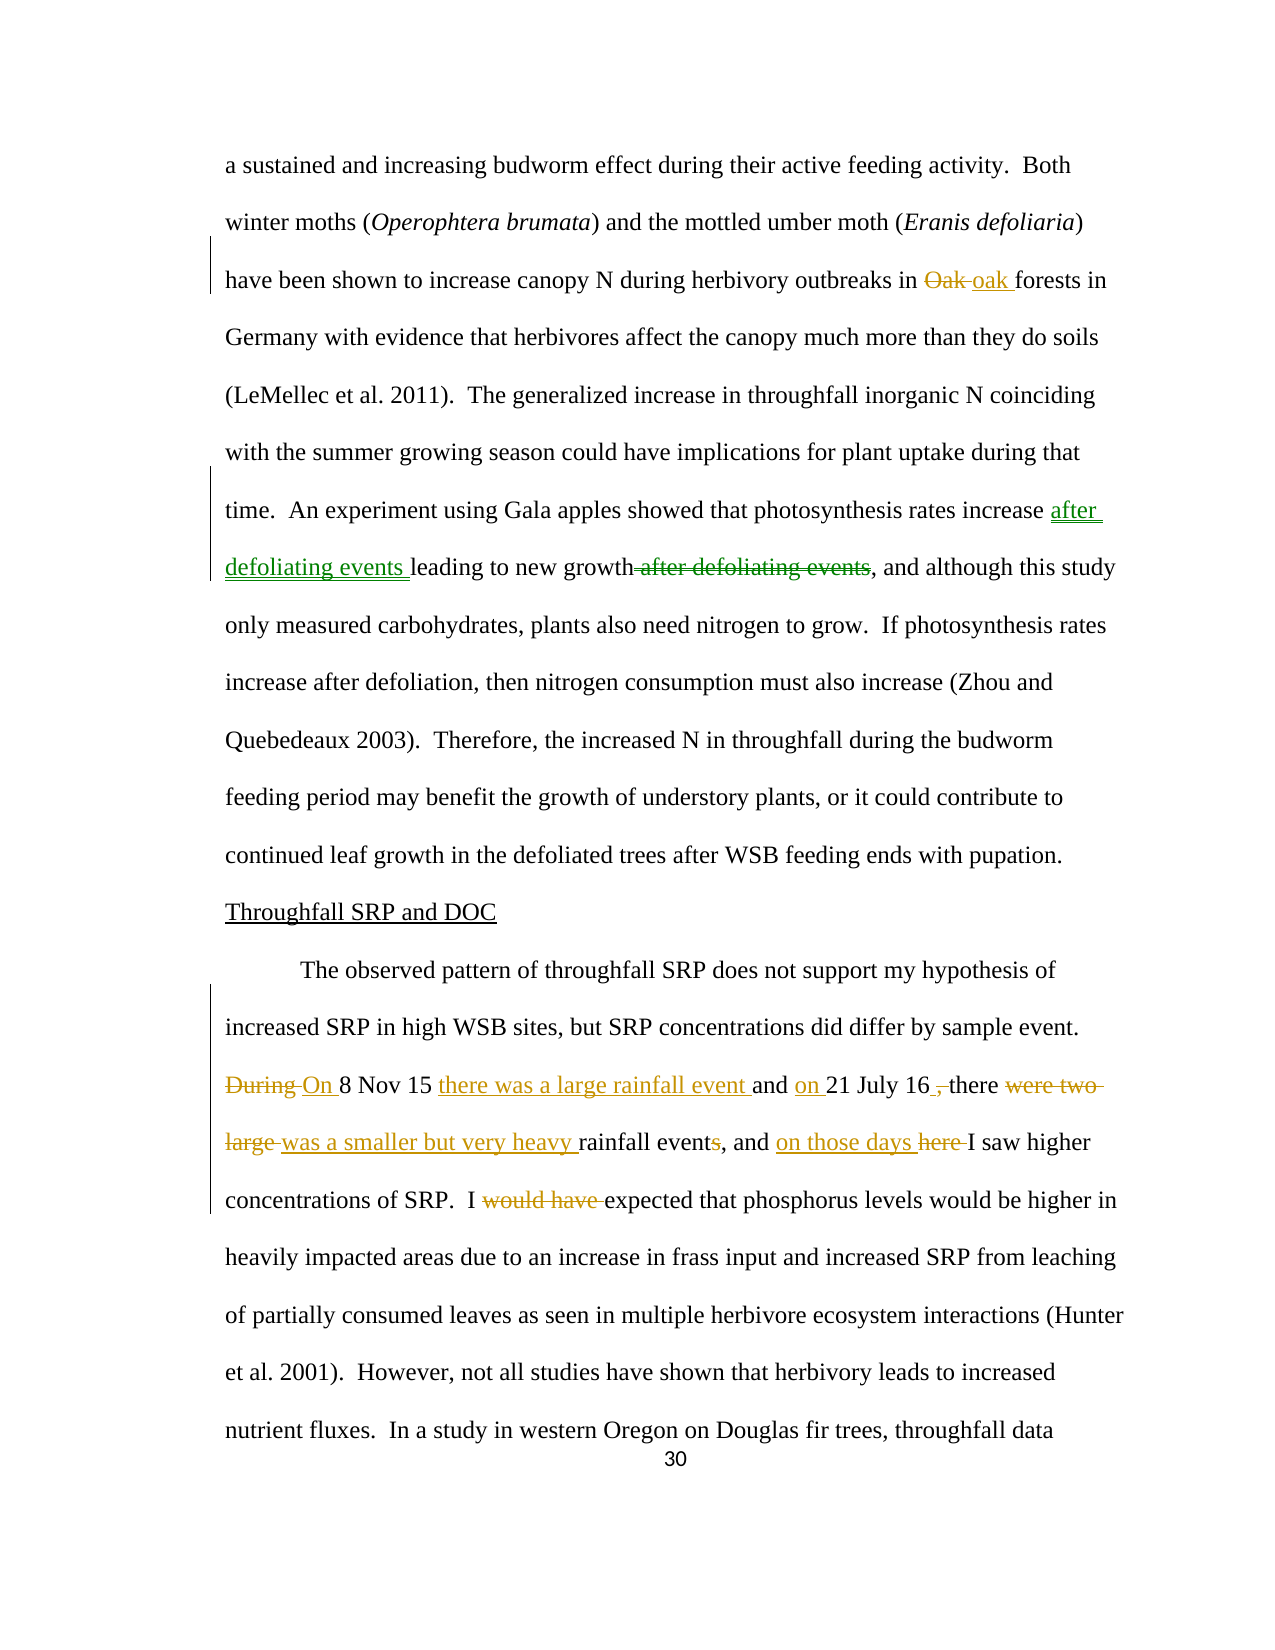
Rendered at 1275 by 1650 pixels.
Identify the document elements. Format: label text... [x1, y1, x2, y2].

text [225, 955, 1125, 1444]
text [225, 150, 1125, 869]
text Throughfall SRP and DOC [225, 897, 1125, 926]
